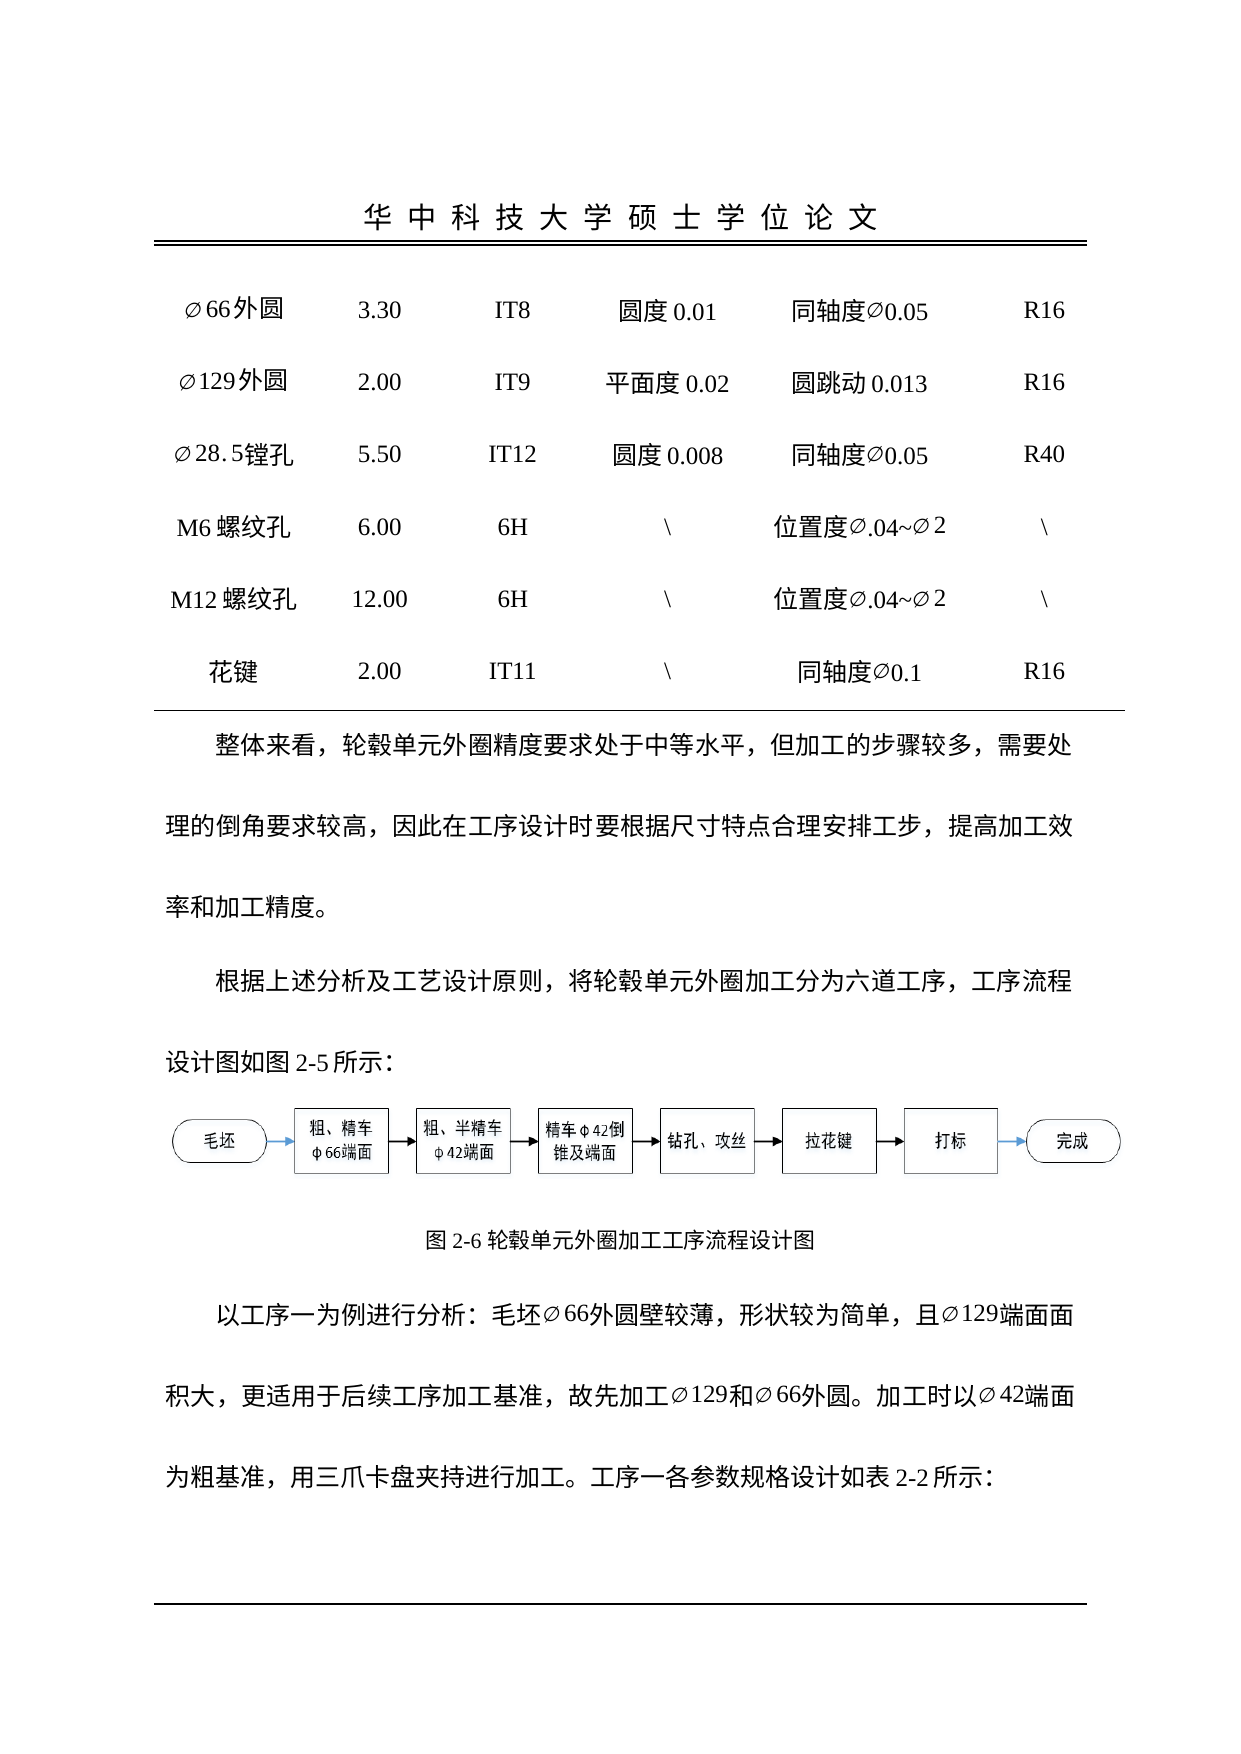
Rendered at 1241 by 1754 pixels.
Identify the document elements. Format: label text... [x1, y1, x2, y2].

table_cell 2.00 [313, 638, 446, 710]
table_cell \ [579, 494, 756, 566]
text 整体来看，轮毂单元外圈精度要求处于中等水平，但加工的步骤较多，需要处理的倒角要求较高，因此在工序设计时要根据尺寸特点合理安排工步，提高加工效率和加工精度。 [165, 711, 1075, 938]
table_cell 同轴度0.1 [756, 638, 963, 710]
table_cell 位置度.04~ [756, 494, 963, 566]
table_cell 6H [446, 494, 579, 566]
table_cell [154, 277, 313, 349]
table_cell [154, 349, 313, 421]
text 以工序一为例进行分析：毛坯外圆壁较薄，形状较为简单，且端面面积大，更适用于后续工序加工基准，故先加工和外圆。加工时以端面为粗基准，用三爪卡盘夹持进行加工。工序一各参数规格设计如表2-2所示： [165, 1281, 1075, 1508]
table_cell IT12 [446, 421, 579, 493]
table_cell M6螺纹孔 [154, 494, 313, 566]
table_cell 5.50 [313, 421, 446, 493]
table_cell 3.30 [313, 277, 446, 349]
picture [165, 1102, 1127, 1179]
table_cell \ [579, 566, 756, 638]
table_cell 圆度0.008 [579, 421, 756, 493]
table_cell R40 [963, 421, 1125, 493]
table_cell M12螺纹孔 [154, 566, 313, 638]
table_cell IT8 [446, 277, 579, 349]
table_cell 圆度0.01 [579, 277, 756, 349]
table_cell 6H [446, 566, 579, 638]
table_cell IT9 [446, 349, 579, 421]
table_cell R16 [963, 349, 1125, 421]
table_cell IT11 [446, 638, 579, 710]
table_cell R16 [963, 277, 1125, 349]
table_cell 同轴度0.05 [756, 277, 963, 349]
table_cell 位置度.04~ [756, 566, 963, 638]
table_cell \ [963, 566, 1125, 638]
table_cell 平面度0.02 [579, 349, 756, 421]
table_cell \ [963, 494, 1125, 566]
table_cell \ [579, 638, 756, 710]
table_cell 镗孔 [154, 421, 313, 493]
table_cell 6.00 [313, 494, 446, 566]
table_cell 12.00 [313, 566, 446, 638]
table_cell R16 [963, 638, 1125, 710]
text 根据上述分析及工艺设计原则，将轮毂单元外圈加工分为六道工序，工序流程设计图如图2-5所示： [165, 947, 1075, 1093]
table_cell 花键 [154, 638, 313, 710]
table_cell 圆跳动0.013 [756, 349, 963, 421]
table_cell 同轴度0.05 [756, 421, 963, 493]
table_cell 2.00 [313, 349, 446, 421]
